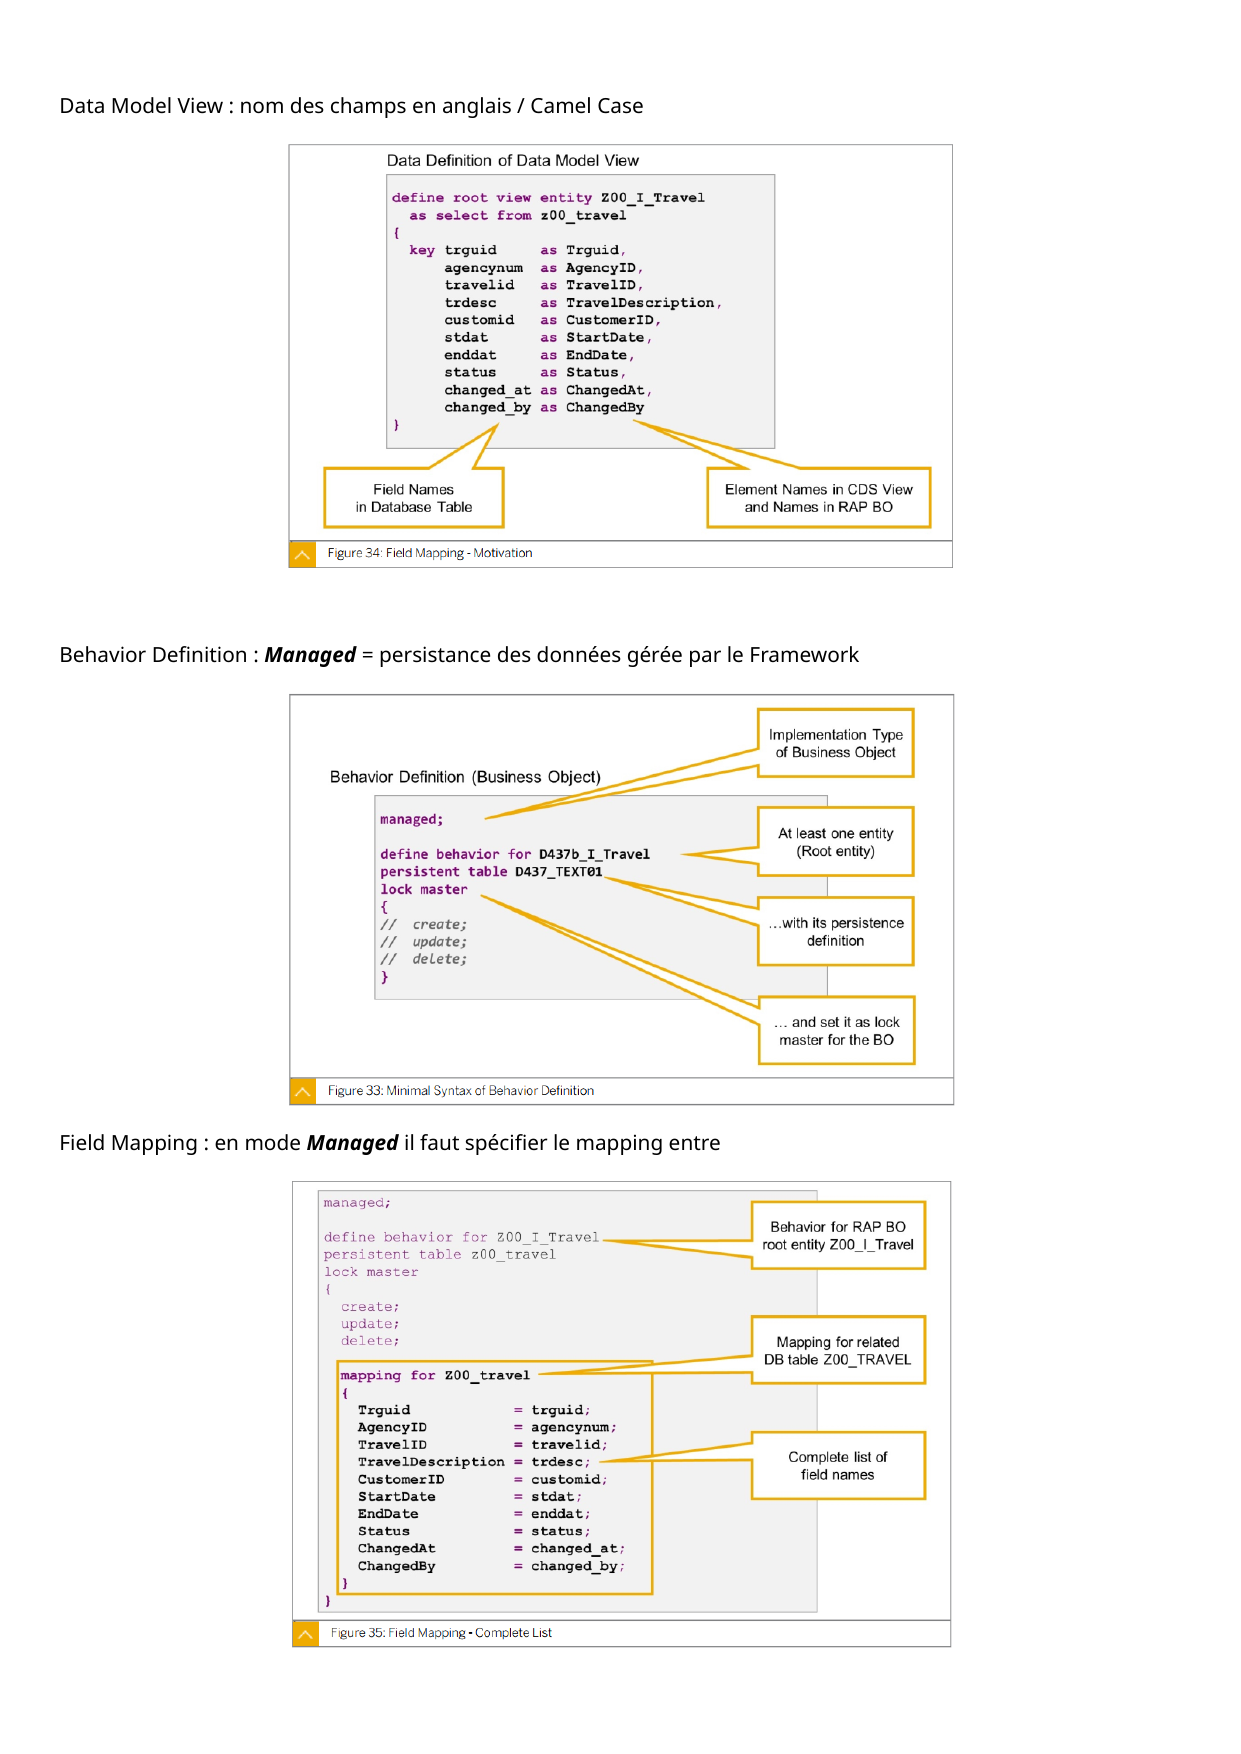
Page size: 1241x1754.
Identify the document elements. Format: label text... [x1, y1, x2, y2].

text Data Model View : nom des champs en anglais / Camel Case [59, 92, 1181, 120]
text Behavior Definition : Managed = persistance des données gérée par le Framework [59, 640, 1181, 668]
picture [282, 138, 959, 574]
picture [280, 687, 960, 1110]
picture [283, 1175, 957, 1648]
text Field Mapping : en mode Managed il faut spécifier le mapping entre [59, 1128, 1181, 1157]
